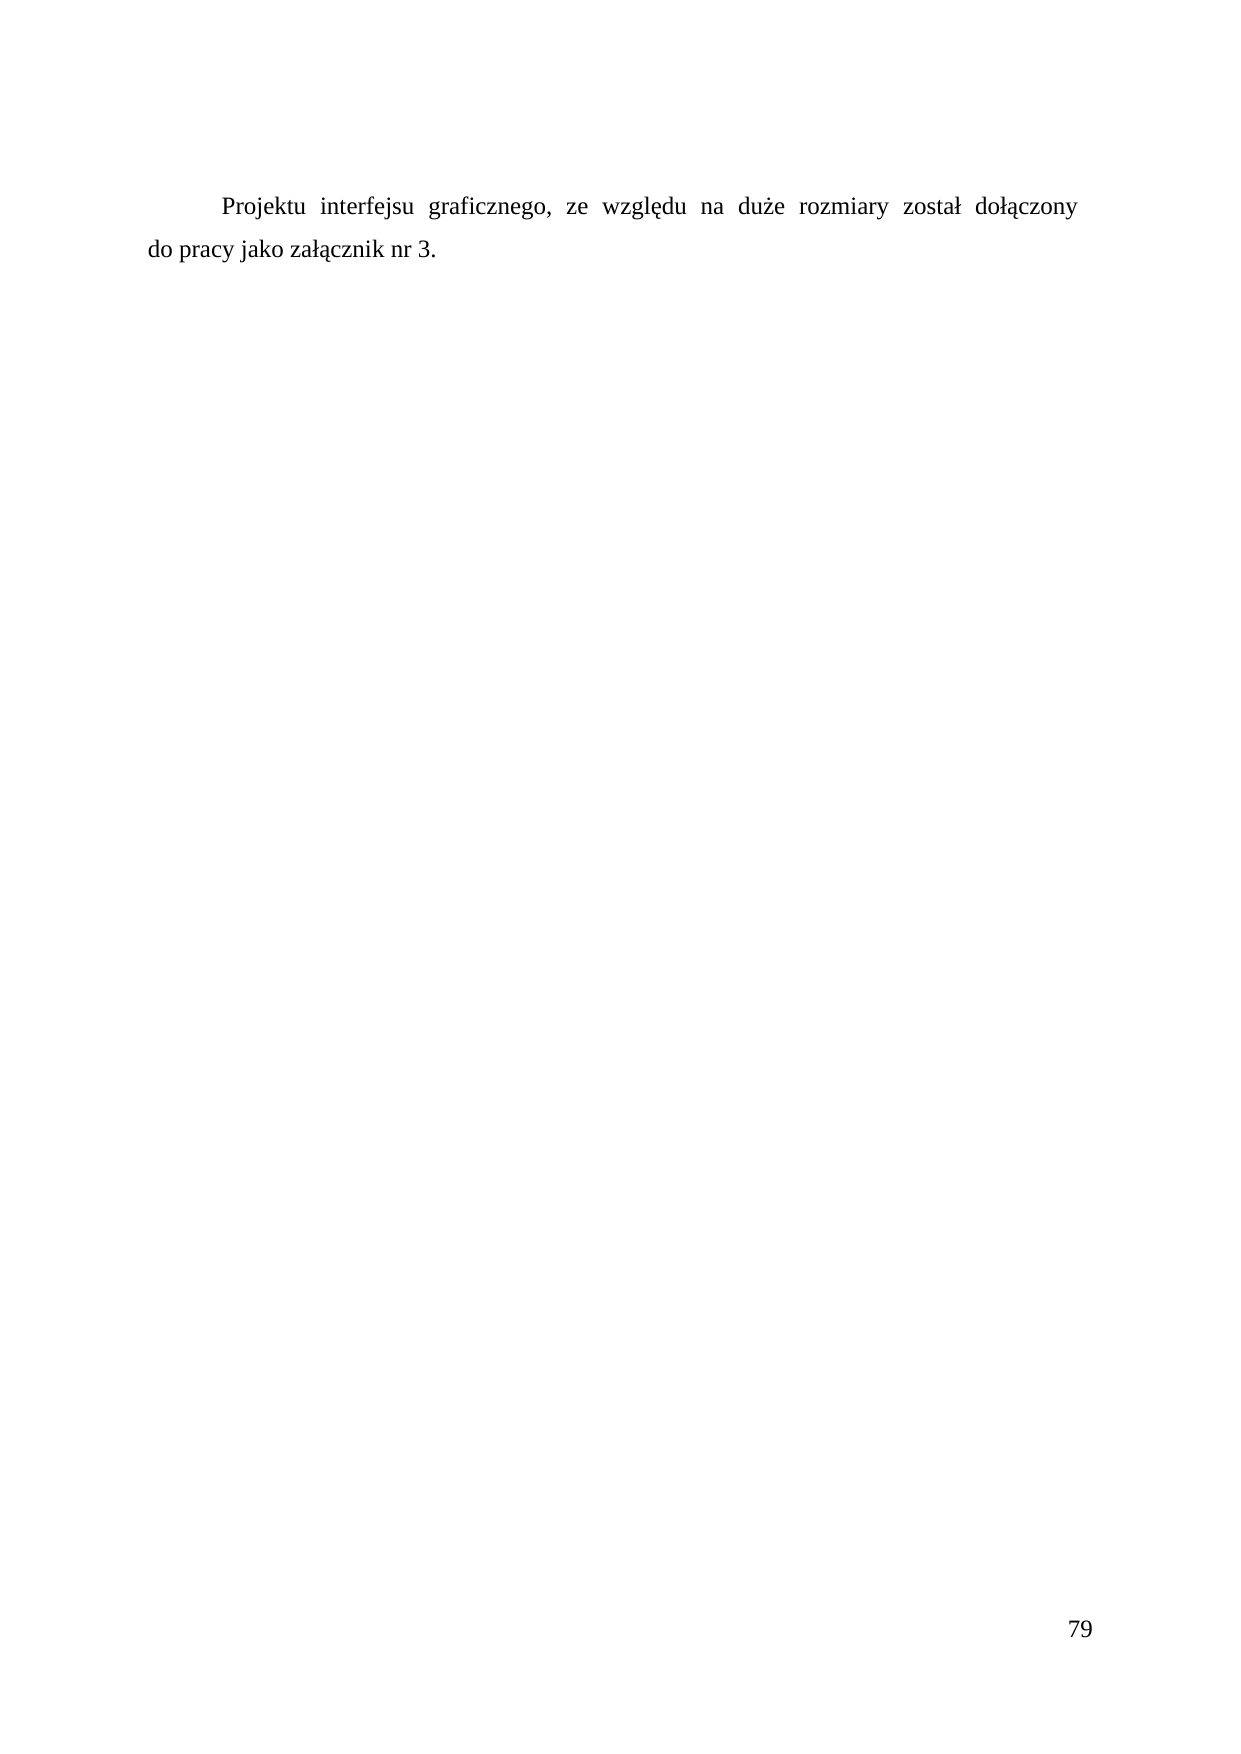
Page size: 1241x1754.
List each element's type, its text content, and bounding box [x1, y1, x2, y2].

text Projektu interfejsu graficznego, ze względu na duże rozmiary został dołączony do pracy jako załącznik nr 3. [148, 191, 1092, 263]
